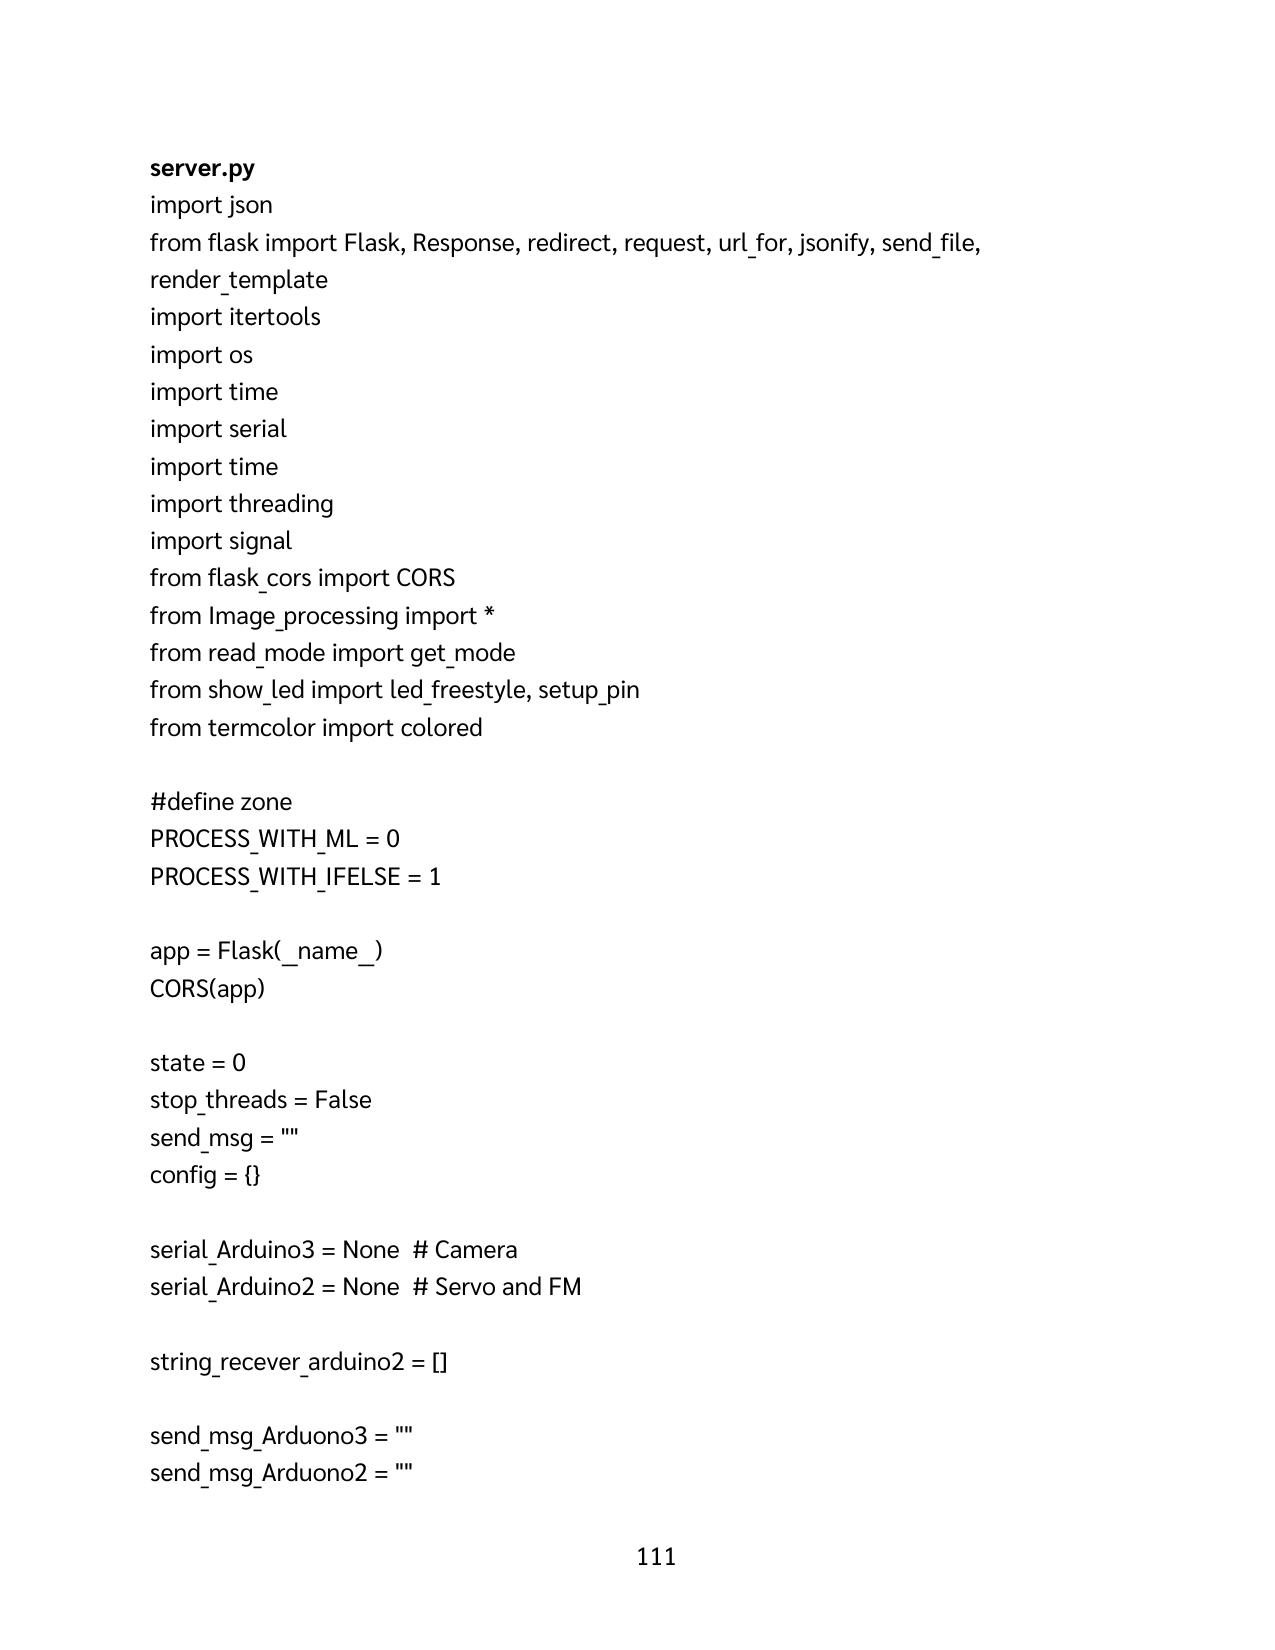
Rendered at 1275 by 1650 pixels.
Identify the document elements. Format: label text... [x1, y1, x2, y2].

text from read_mode import get_mode [150, 635, 1125, 667]
text string_recever_arduino2 = [] [150, 1343, 1125, 1376]
text config = {} [150, 1157, 1125, 1189]
text import time [150, 374, 1125, 406]
text send_msg_Arduono3 = "" [150, 1418, 1125, 1450]
text from termcolor import colored [150, 709, 1125, 742]
text from flask_cors import CORS [150, 560, 1125, 593]
text from show_led import led_freestyle, setup_pin [150, 672, 1125, 704]
text import time [150, 448, 1125, 481]
text from flask import Flask, Response, redirect, request, url_for, jsonify, send_file, render_template [150, 224, 1125, 294]
text import json [150, 187, 1125, 220]
text app = Flask(__name__) [150, 933, 1125, 966]
text import os [150, 336, 1125, 369]
text stop_threads = False [150, 1082, 1125, 1115]
text serial_Arduino2 = None # Servo and FM [150, 1269, 1125, 1301]
text server.py [150, 150, 1125, 182]
text import serial [150, 411, 1125, 443]
text CORS(app) [150, 970, 1125, 1003]
text send_msg = "" [150, 1119, 1125, 1152]
text PROCESS_WITH_ML = 0 [150, 821, 1125, 854]
text serial_Arduino3 = None # Camera [150, 1231, 1125, 1264]
text import signal [150, 523, 1125, 555]
text import itertools [150, 299, 1125, 332]
text send_msg_Arduono2 = "" [150, 1455, 1125, 1488]
text state = 0 [150, 1045, 1125, 1077]
text from Image_processing import * [150, 597, 1125, 630]
text import threading [150, 486, 1125, 518]
text PROCESS_WITH_IFELSE = 1 [150, 858, 1125, 891]
text #define zone [150, 784, 1125, 816]
